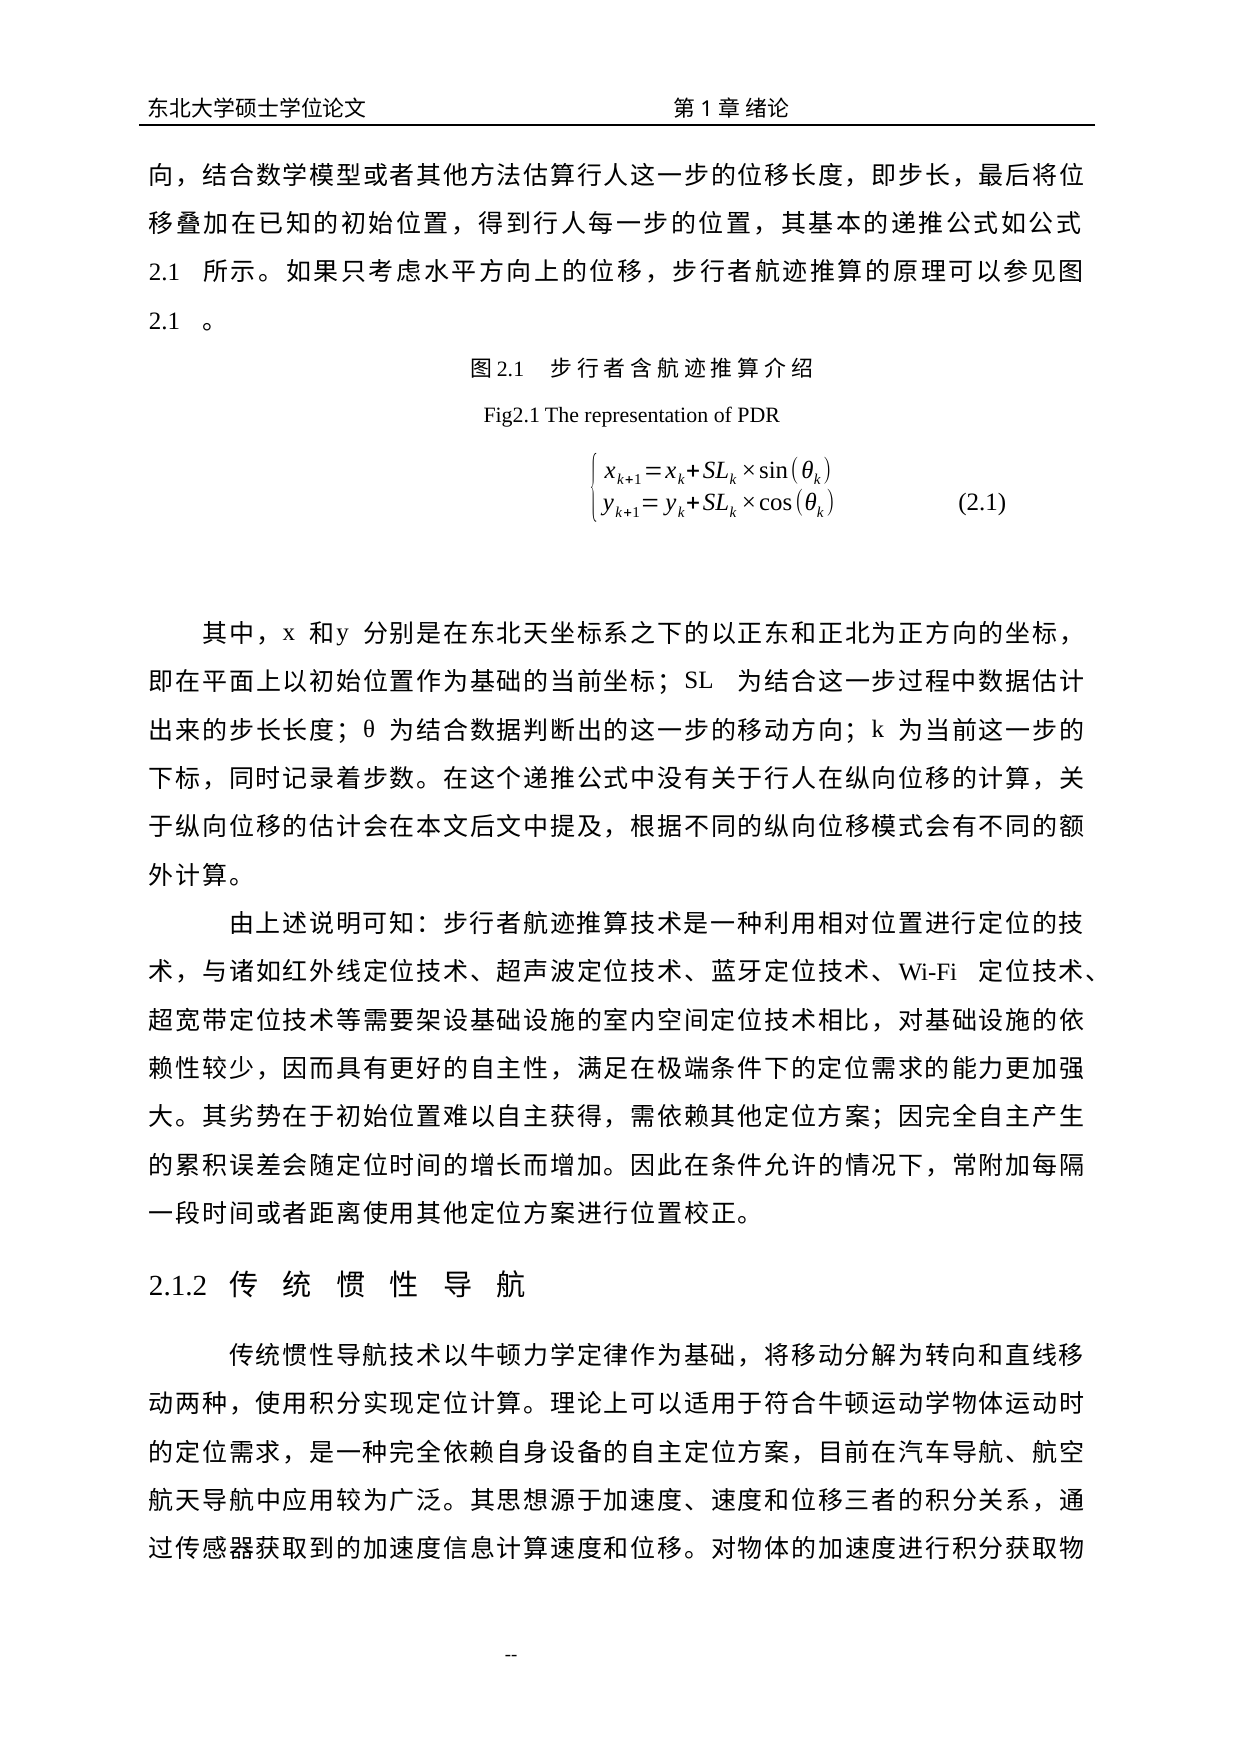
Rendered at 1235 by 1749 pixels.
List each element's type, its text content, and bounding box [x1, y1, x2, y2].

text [149, 1329, 1086, 1571]
subtitle 传统惯性导航 [149, 1258, 1086, 1307]
text (2.1) [149, 439, 1086, 536]
text Fig2.1 The representation of PDR [149, 391, 1086, 439]
text 图2.1步行者含航迹推算介绍 [149, 342, 1086, 391]
text 由上述说明可知：步行者航迹推算技术是一种利用相对位置进行定位的技术，与诸如红外线定位技术、超声波定位技术、蓝牙定位技术、Wi-Fi定位技术、超宽带定位技术等需要架设基础设施的室内空间定位技术相比，对基础设施的依赖性较少，因而具有更好的自主性，满足在极端条件下的定位需求的能力更加强大。其劣势在于初始位置难以自主获得，需依赖其他定位方案；因完全自主产生的累积误差会随定位时间的增长而增加。因此在条件允许的情况下，常附加每隔一段时间或者距离使用其他定位方案进行位置校正。 [149, 897, 1086, 1236]
text 其中，x和y分别是在东北天坐标系之下的以正东和正北为正方向的坐标，即在平面上以初始位置作为基础的当前坐标；SL为结合这一步过程中数据估计出来的步长长度；θ为结合数据判断出的这一步的移动方向；k为当前这一步的下标，同时记录着步数。在这个递推公式中没有关于行人在纵向位移的计算，关于纵向位移的估计会在本文后文中提及，根据不同的纵向位移模式会有不同的额外计算。 [149, 607, 1086, 897]
